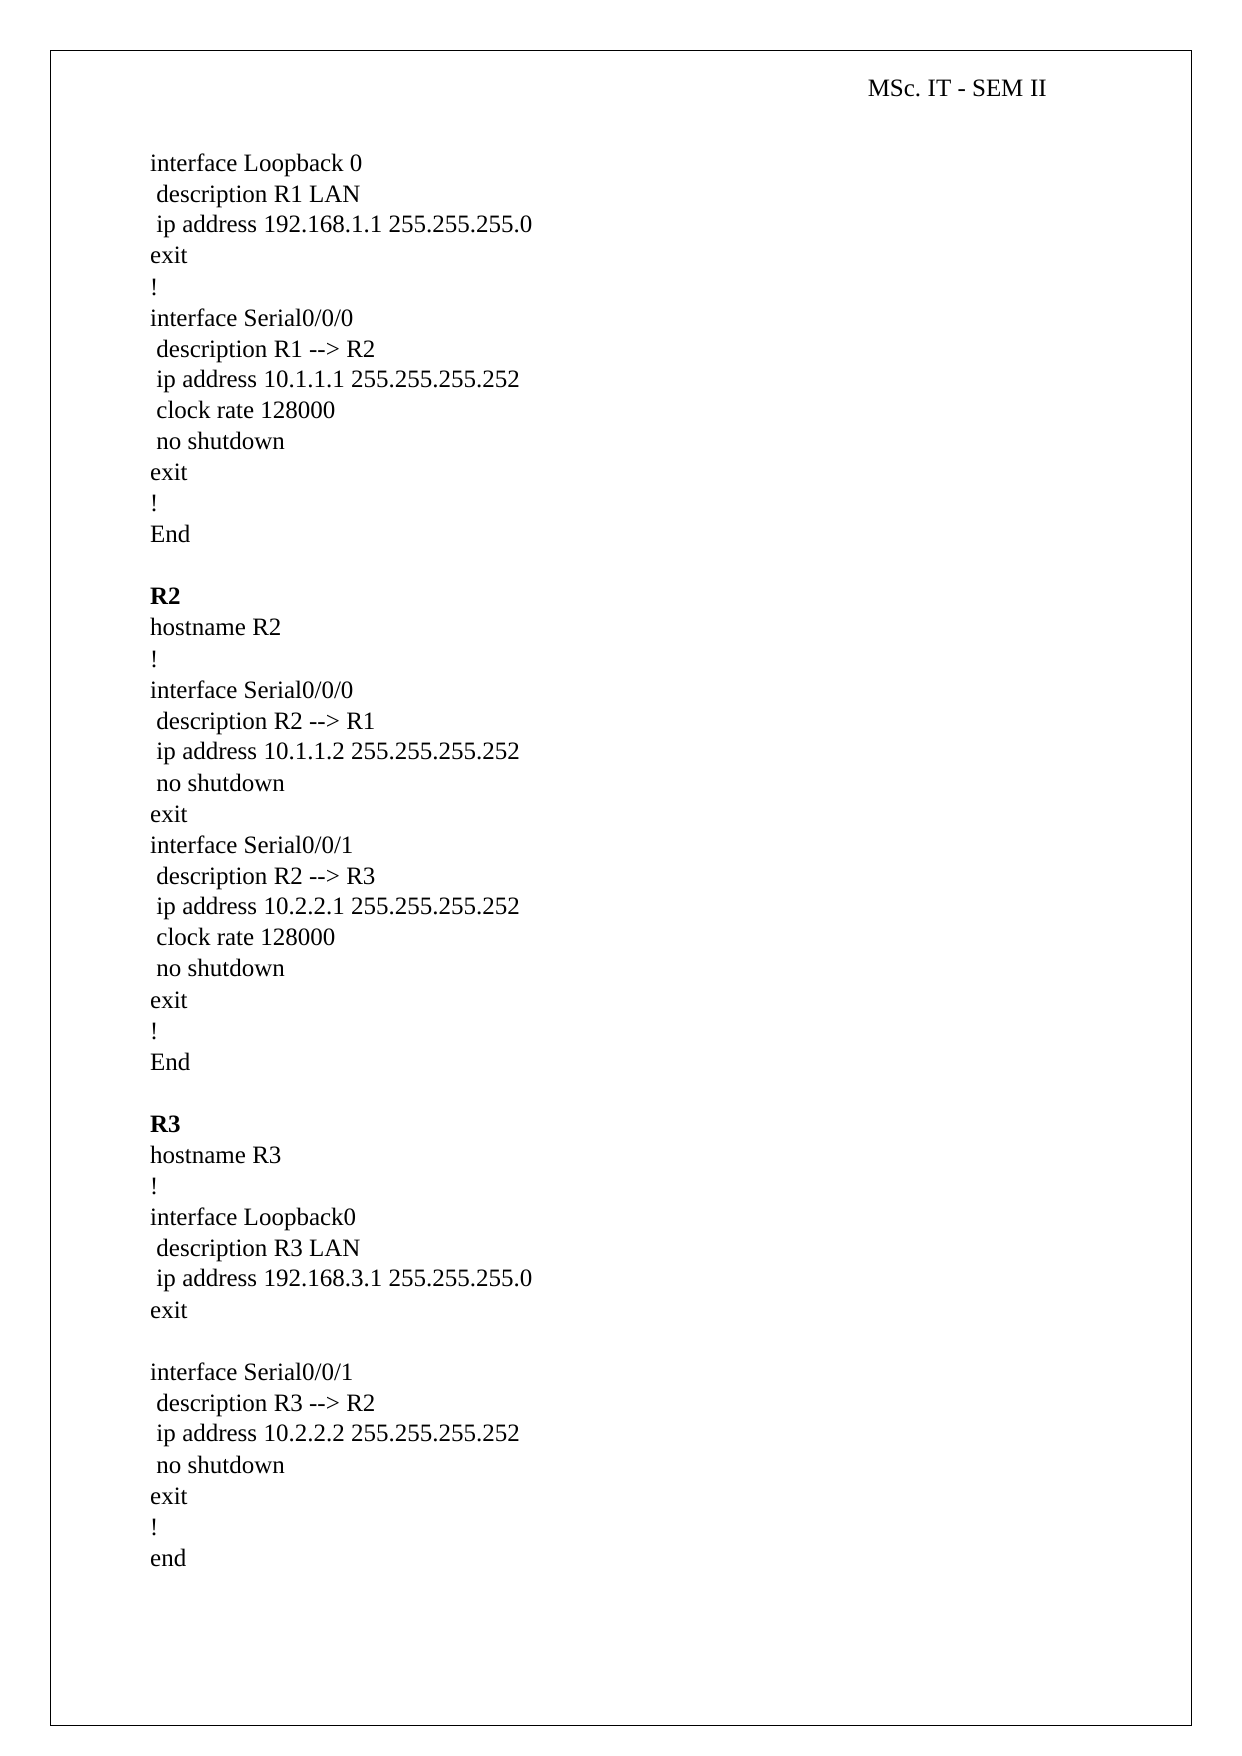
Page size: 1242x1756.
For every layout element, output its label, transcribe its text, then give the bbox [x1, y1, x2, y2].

text interface Serial0/0/1 description R3 --> R2 [150, 1357, 460, 1417]
text interface Loopback0 description R3 LAN [150, 1202, 364, 1262]
text End [150, 519, 1175, 548]
text ! [150, 488, 1175, 517]
text ip address 10.2.2.2 255.255.255.252 [156, 1419, 1175, 1448]
text ! [150, 272, 1175, 300]
text exit [150, 985, 1175, 1013]
text end [150, 1543, 1175, 1572]
text no shutdown exit [150, 1450, 287, 1510]
text interface Serial0/0/1 description R2 --> R3 [150, 830, 460, 889]
text ! [150, 1016, 1175, 1044]
text interface Serial0/0/0 description R1 --> R2 [150, 303, 460, 362]
text ip address 192.168.1.1 255.255.255.0 [156, 209, 1175, 238]
text hostname R3 [150, 1140, 1175, 1168]
text ip address 192.168.3.1 255.255.255.0 [156, 1264, 1175, 1292]
text ip address 10.1.1.2 255.255.255.252 [156, 737, 1175, 765]
text clock rate 128000 no shutdown [156, 922, 337, 982]
subtitle R3 [150, 1109, 1175, 1137]
text clock rate 128000 no shutdown [156, 395, 337, 455]
text exit [150, 457, 1175, 486]
text interface Loopback 0 description R1 LAN [150, 148, 364, 208]
text exit [150, 241, 1175, 269]
text no shutdown exit [150, 768, 287, 827]
text ! [150, 644, 1175, 672]
text interface Serial0/0/0 description R2 --> R1 [150, 675, 460, 734]
text ! [150, 1171, 1175, 1199]
subtitle R2 [150, 581, 1175, 610]
text ip address 10.1.1.1 255.255.255.252 [156, 365, 1175, 393]
text ip address 10.2.2.1 255.255.255.252 [156, 892, 1175, 920]
text End [150, 1047, 1175, 1076]
text exit [150, 1295, 1175, 1324]
text ! [150, 1512, 1175, 1541]
text hostname R2 [150, 612, 1175, 641]
